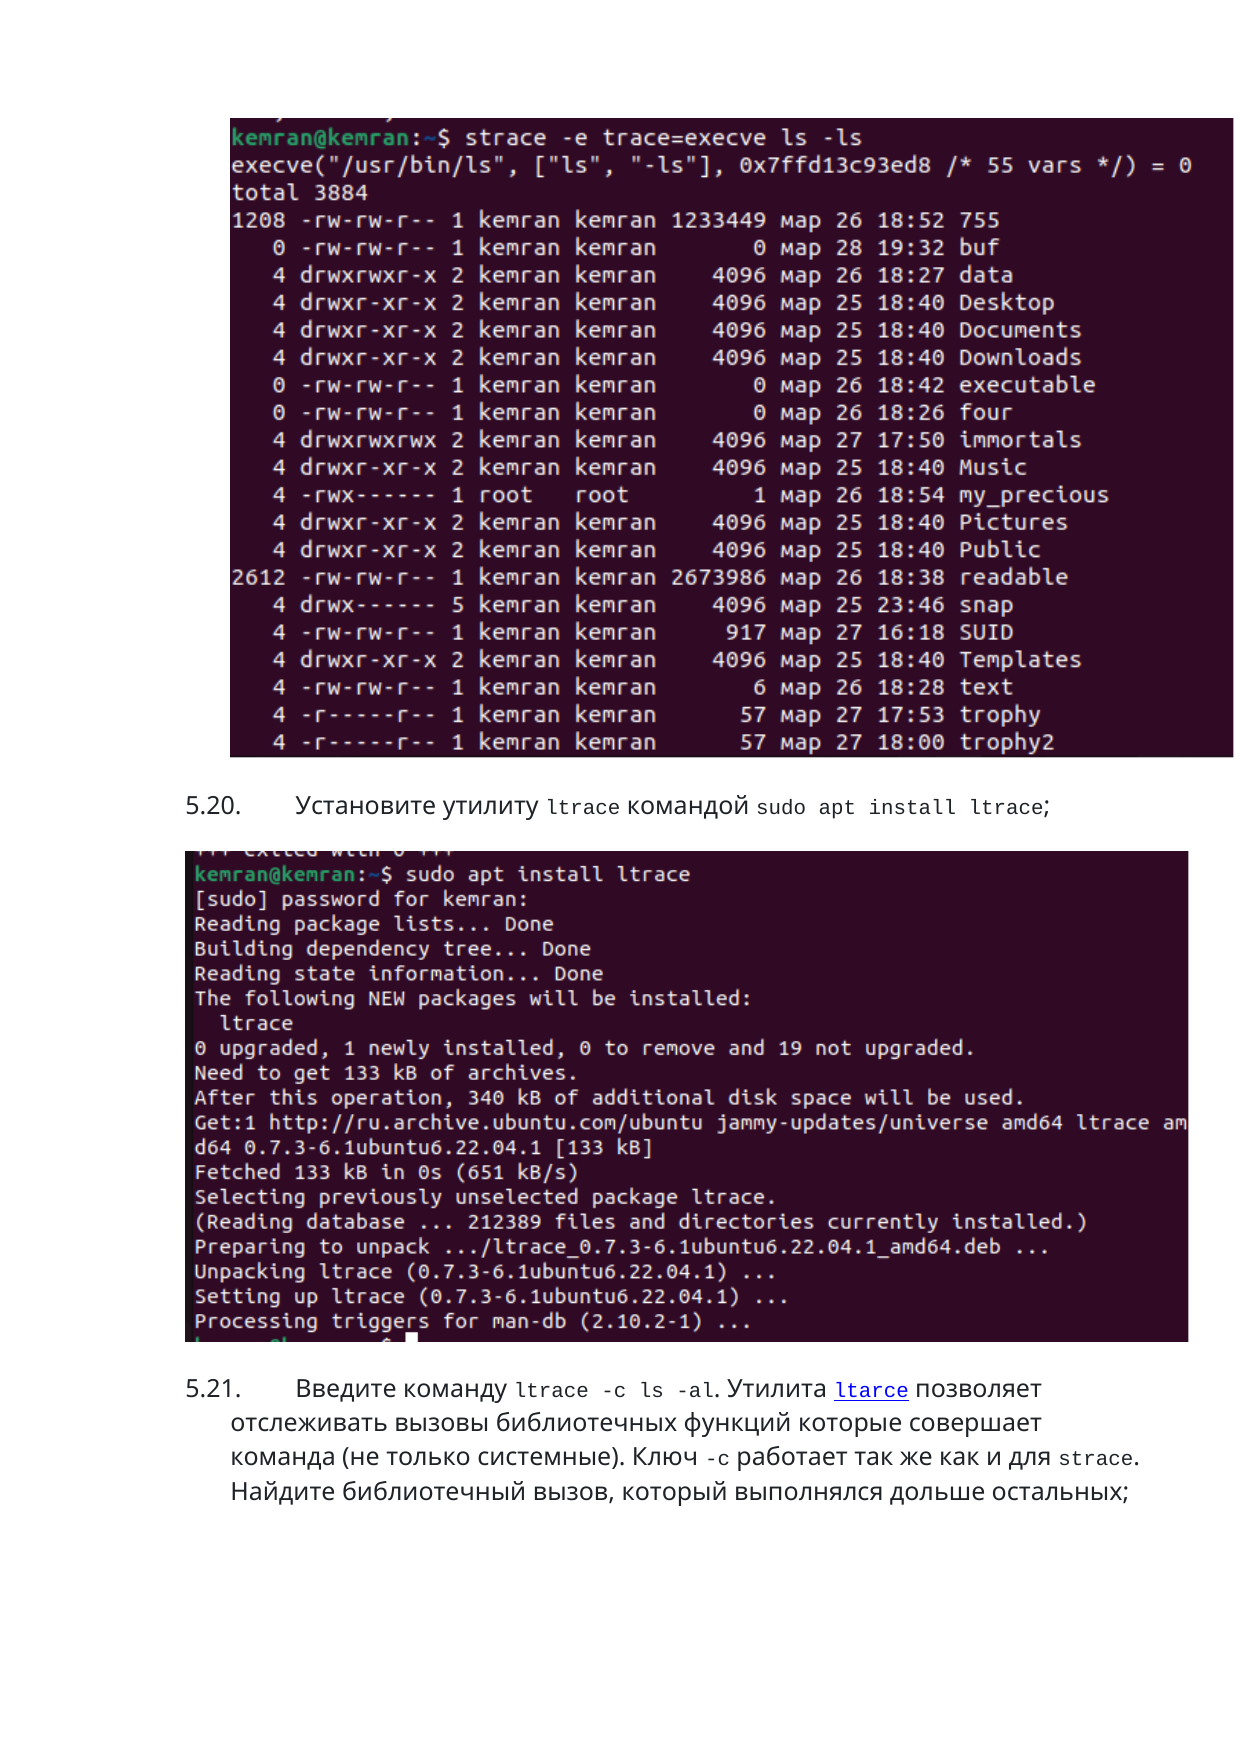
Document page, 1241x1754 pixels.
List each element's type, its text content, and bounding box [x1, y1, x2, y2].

list Установите утилиту ltrace командой sudo apt install ltrace; [185, 788, 1152, 822]
picture [230, 118, 1234, 759]
picture [185, 851, 1189, 1342]
list Введите команду ltrace -c ls -al. Утилита ltarce позволяет отслеживать вызовы библиотечных функций которые совершает команда (не только системные). Ключ -c работает так же как и для strace. Найдите библиотечный вызов, который выполнялся дольше остальных; [185, 1371, 1152, 1507]
